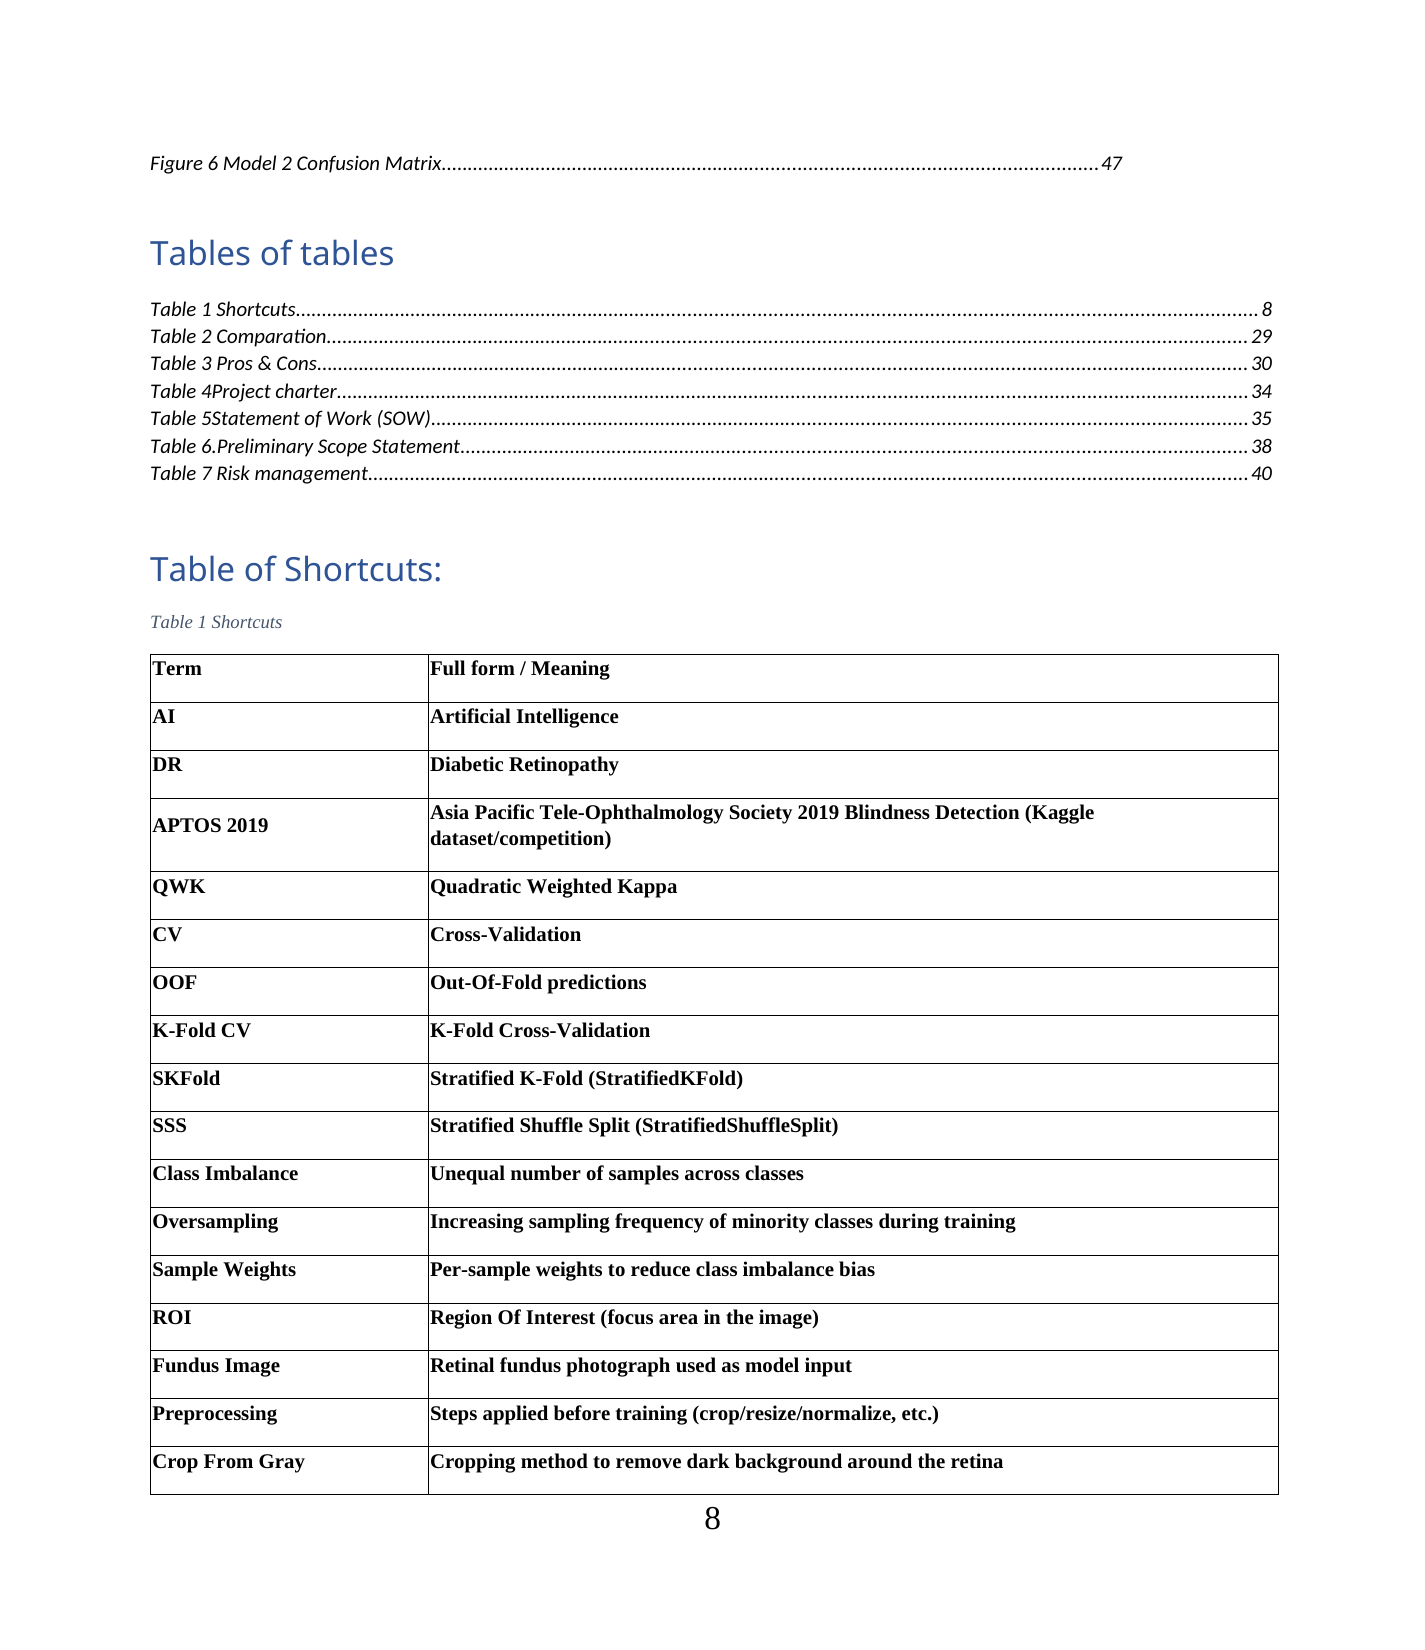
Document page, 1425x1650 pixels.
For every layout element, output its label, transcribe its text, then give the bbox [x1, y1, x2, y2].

table_cell Steps applied before training (crop/resize/normalize, etc.) [429, 1399, 1278, 1446]
table_cell AI [151, 703, 428, 749]
table_cell Preprocessing [151, 1399, 428, 1446]
table_cell Artificial Intelligence [429, 703, 1278, 749]
table_cell Fundus Image [151, 1351, 428, 1398]
table_cell K-Fold Cross-Validation [429, 1016, 1278, 1063]
table_header Term [151, 655, 428, 702]
table_cell Diabetic Retinopathy [429, 751, 1278, 797]
text Table 1 Shortcuts [150, 611, 1275, 633]
text Figure 6 Model 2 Confusion Matrix 47 [150, 150, 1275, 175]
table_cell APTOS 2019 [151, 799, 428, 871]
text Table 5Statement of Work (SOW) 35 [150, 405, 1275, 431]
table_cell Retinal fundus photograph used as model input [429, 1351, 1278, 1398]
table_cell Class Imbalance [151, 1160, 428, 1207]
table_cell ROI [151, 1304, 428, 1350]
table_cell Stratified K-Fold (StratifiedKFold) [429, 1064, 1278, 1111]
text Table 7 Risk management 40 [150, 460, 1275, 486]
table_cell Quadratic Weighted Kappa [429, 872, 1278, 919]
text Table 6.Preliminary Scope Statement 38 [150, 433, 1275, 458]
table_cell Cross-Validation [429, 920, 1278, 967]
table_cell Region Of Interest (focus area in the image) [429, 1304, 1278, 1350]
text Table 3 Pros & Cons 30 [150, 351, 1275, 376]
table_cell Crop From Gray [151, 1447, 428, 1494]
text Table of Shortcuts: [150, 546, 1275, 591]
table_cell CV [151, 920, 428, 967]
table_cell Per-sample weights to reduce class imbalance bias [429, 1256, 1278, 1302]
table_cell Asia Pacific Tele-Ophthalmology Society 2019 Blindness Detection (Kaggle dataset/competition) [429, 799, 1278, 871]
table_cell SSS [151, 1112, 428, 1159]
text Table 2 Comparation 29 [150, 323, 1275, 349]
text Table 4Project charter 34 [150, 378, 1275, 403]
text Table 1 Shortcuts 8 [150, 296, 1275, 321]
table_cell K-Fold CV [151, 1016, 428, 1063]
table_cell Sample Weights [151, 1256, 428, 1302]
table_header Full form / Meaning [429, 655, 1278, 702]
table_cell Stratified Shuffle Split (StratifiedShuffleSplit) [429, 1112, 1278, 1159]
table_cell DR [151, 751, 428, 797]
table_cell SKFold [151, 1064, 428, 1111]
table_cell OOF [151, 968, 428, 1015]
table_cell Unequal number of samples across classes [429, 1160, 1278, 1207]
table_cell Increasing sampling frequency of minority classes during training [429, 1208, 1278, 1254]
text Tables of tables [150, 230, 1275, 276]
table_cell Oversampling [151, 1208, 428, 1254]
table_cell QWK [151, 872, 428, 919]
table_cell Out-Of-Fold predictions [429, 968, 1278, 1015]
table_cell Cropping method to remove dark background around the retina [429, 1447, 1278, 1494]
